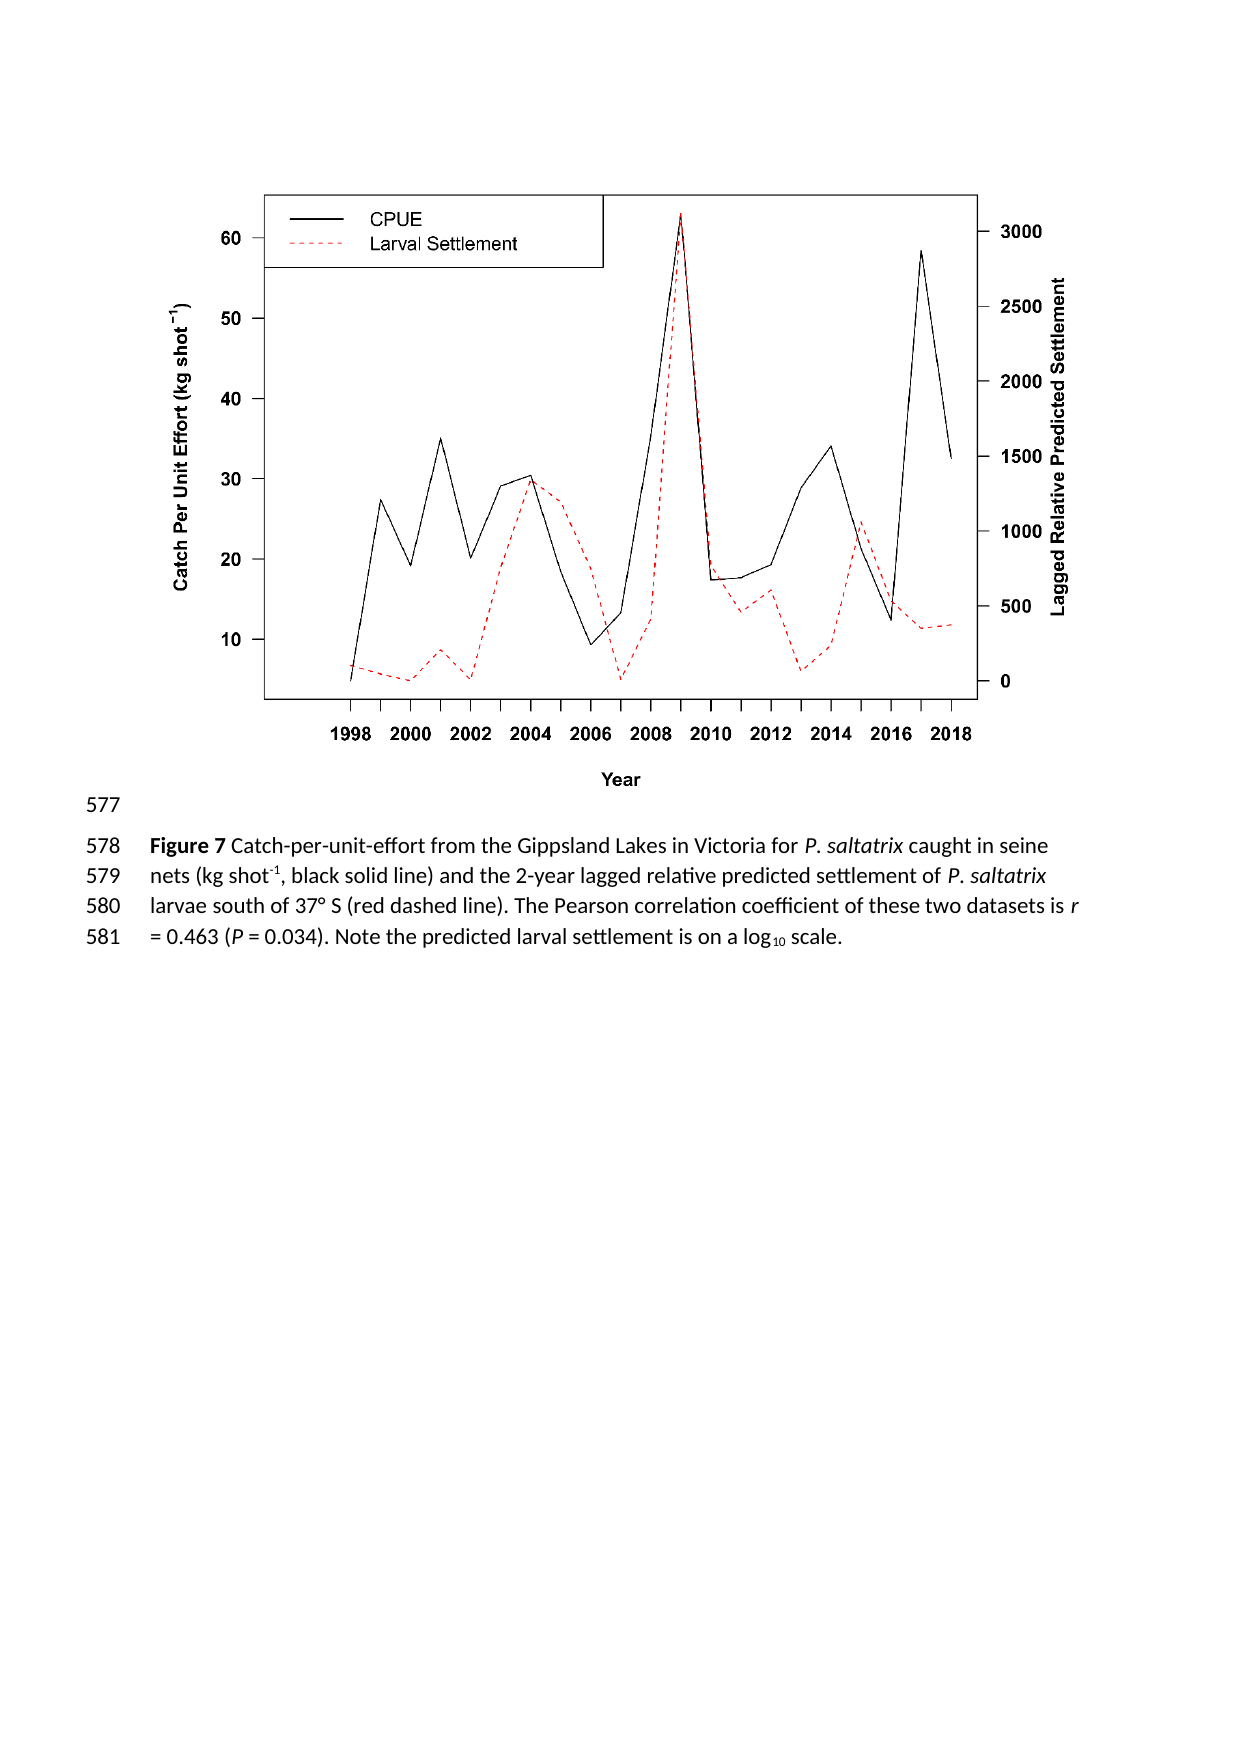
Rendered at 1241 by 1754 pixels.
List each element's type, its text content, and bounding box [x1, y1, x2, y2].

picture [150, 150, 1091, 813]
text Figure 7 Catch-per-unit-effort from the Gippsland Lakes in Victoria for P. saltatrix caught in seine nets (kg shot-1, black solid line) and the 2-year lagged relative predicted settlement of P. saltatrix larvae south of 37° S (red dashed line). The Pearson correlation coefficient of these two datasets is r = 0.463 (P = 0.034). Note the predicted larval settlement is on a log10 scale. [150, 831, 1090, 950]
